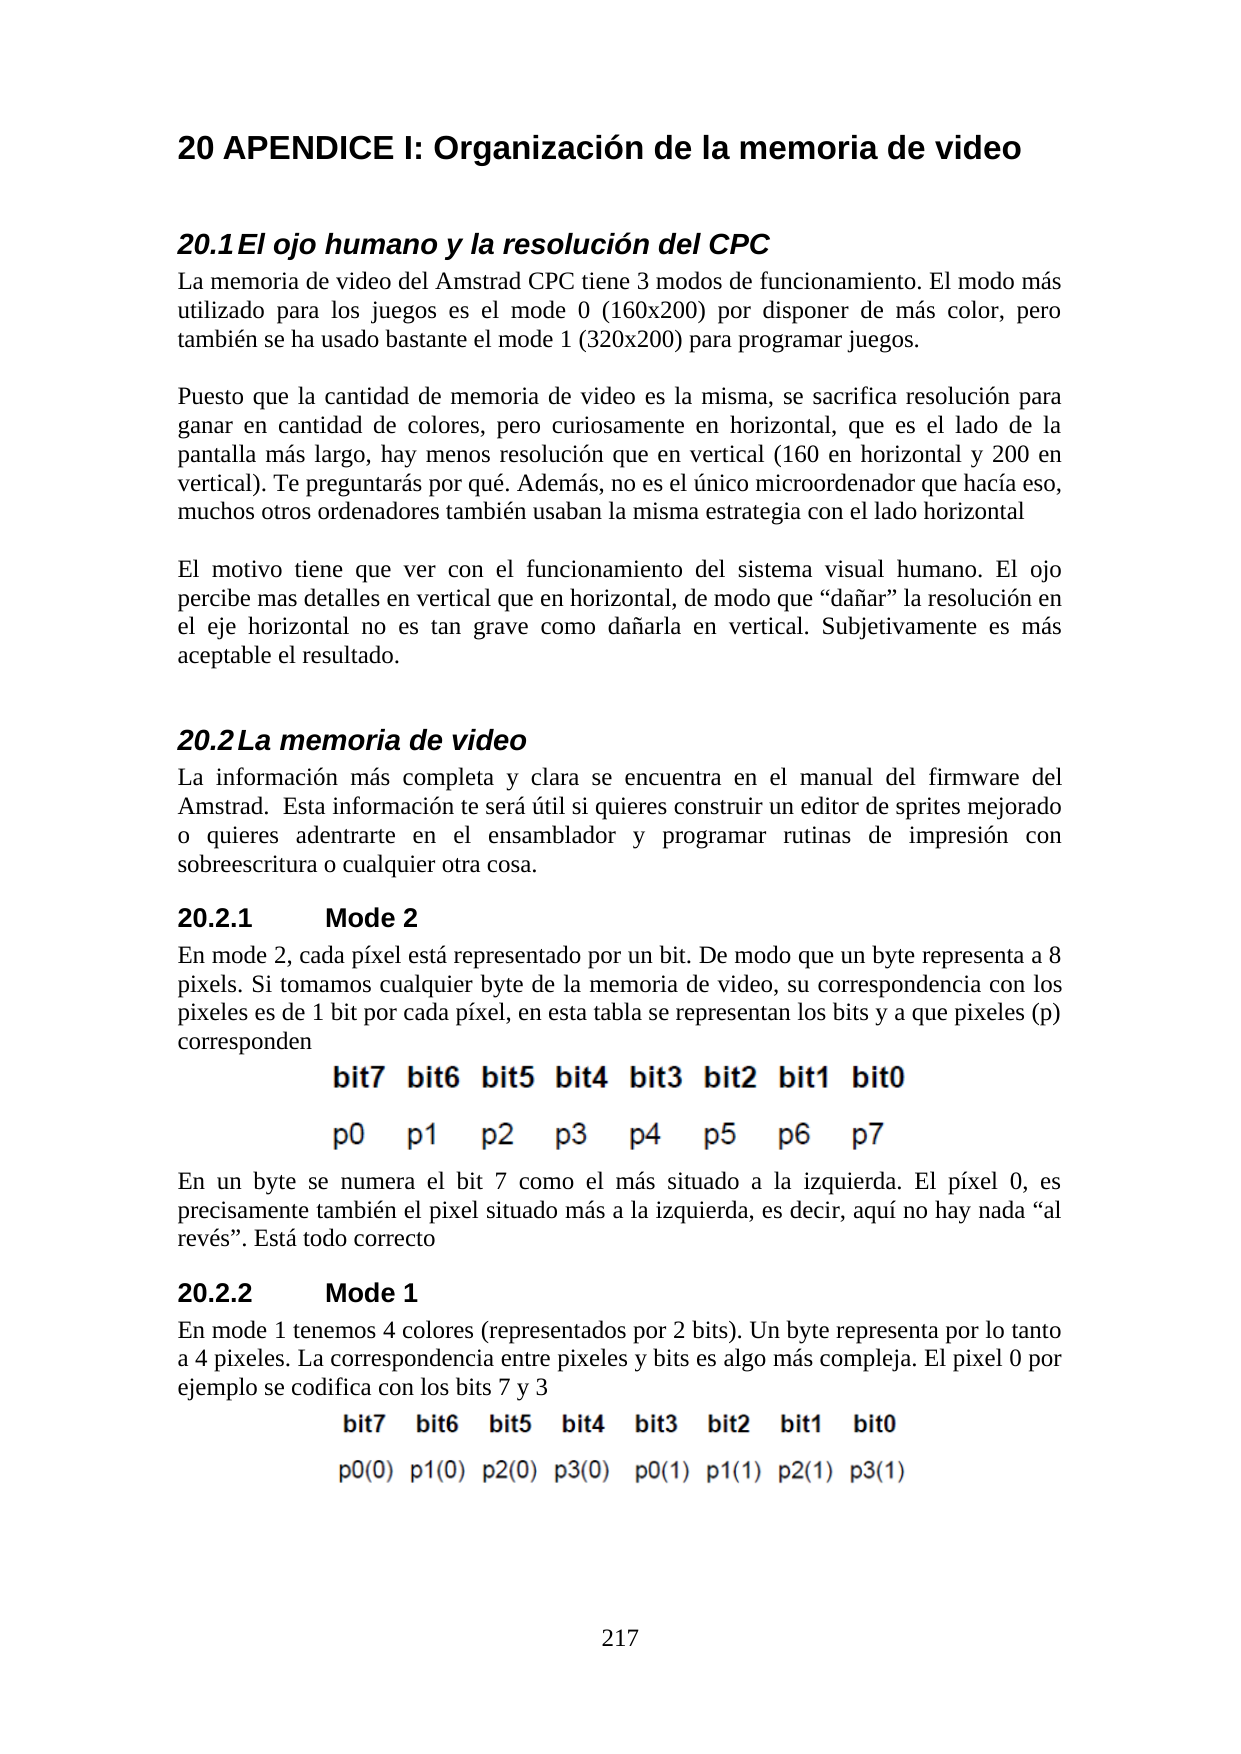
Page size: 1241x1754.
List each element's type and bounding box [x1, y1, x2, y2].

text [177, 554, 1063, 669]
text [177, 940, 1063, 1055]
picture [320, 1055, 920, 1166]
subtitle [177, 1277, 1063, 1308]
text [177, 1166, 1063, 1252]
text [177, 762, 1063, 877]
picture [322, 1401, 918, 1500]
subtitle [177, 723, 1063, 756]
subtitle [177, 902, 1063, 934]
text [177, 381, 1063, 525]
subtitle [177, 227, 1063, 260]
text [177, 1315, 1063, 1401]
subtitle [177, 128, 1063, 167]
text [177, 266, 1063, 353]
